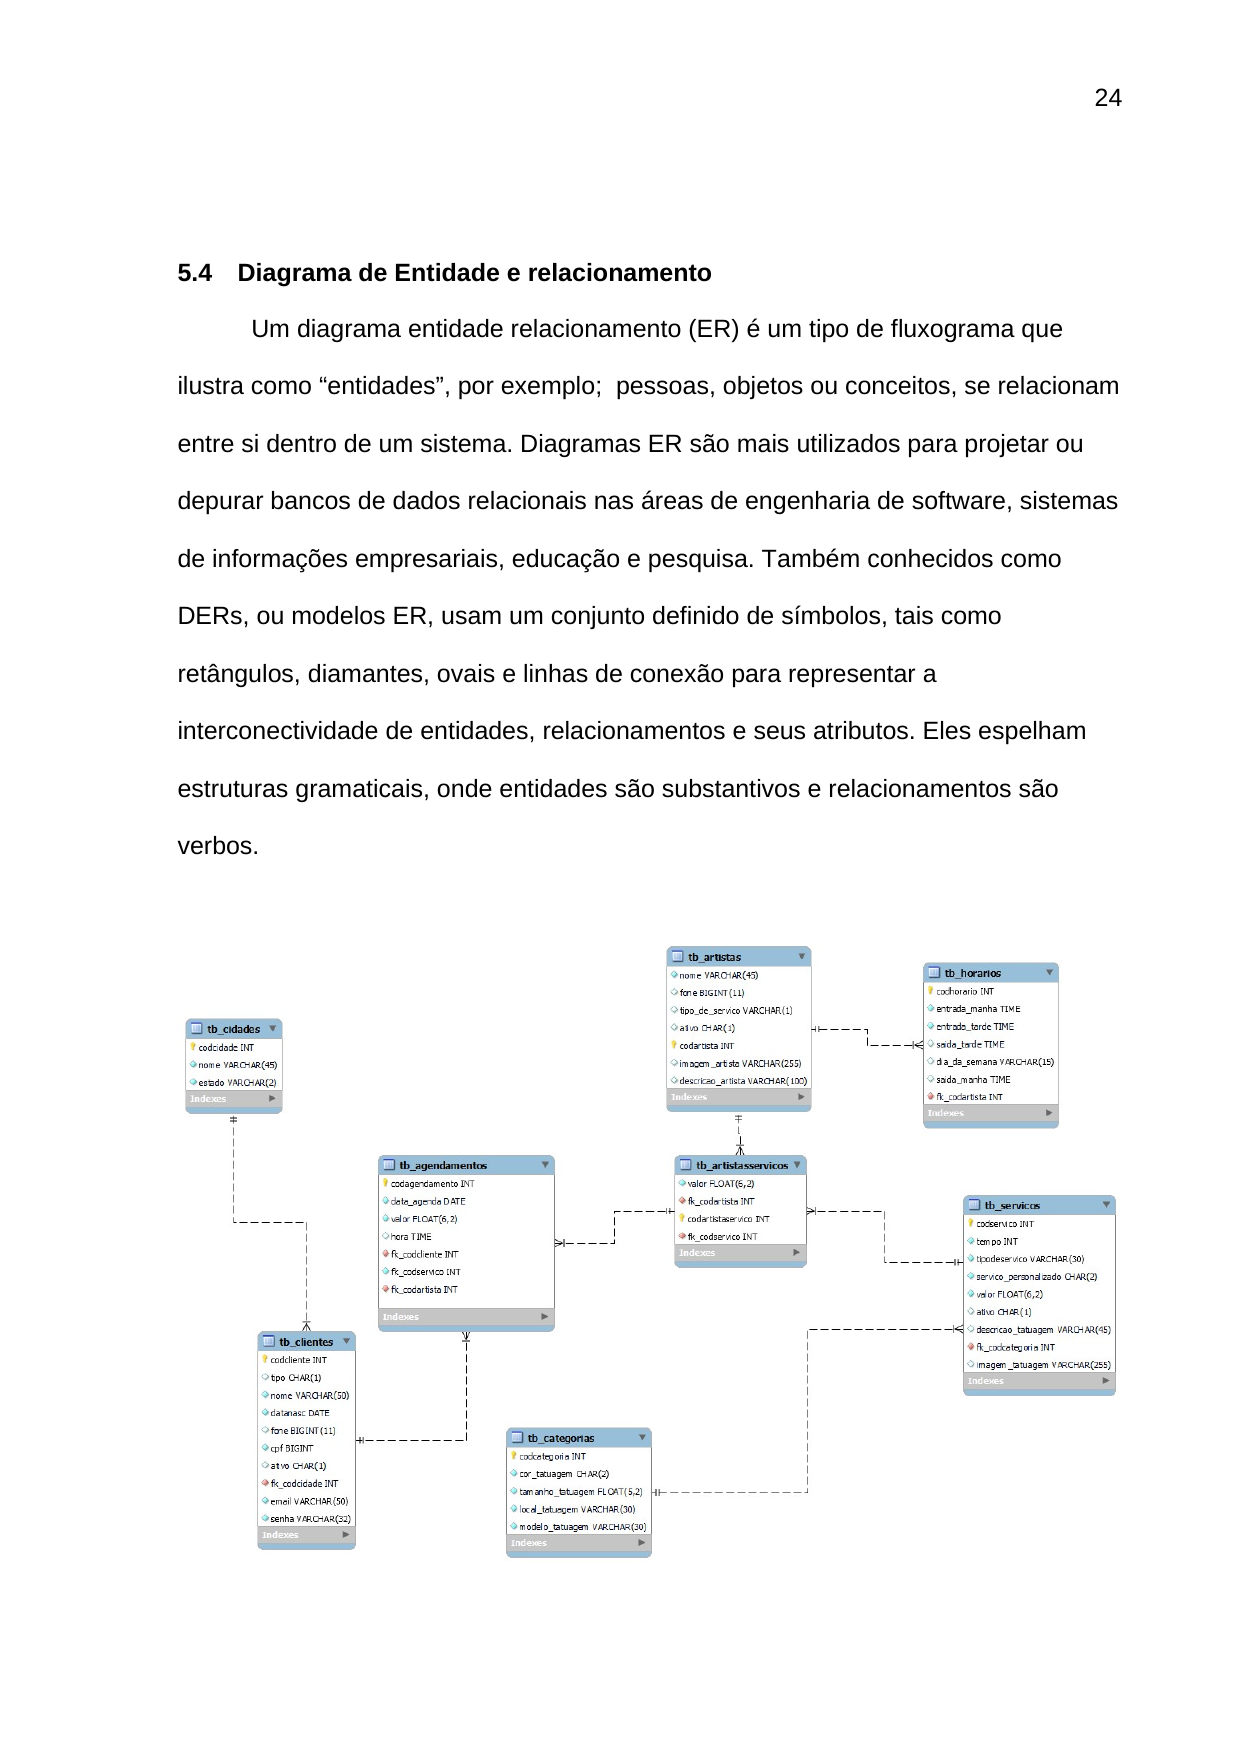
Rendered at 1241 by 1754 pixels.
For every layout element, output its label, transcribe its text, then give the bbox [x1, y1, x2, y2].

text Um diagrama entidade relacionamento (ER) é um tipo de fluxograma que ilustra como “entidades”, por exemplo; pessoas, objetos ou conceitos, se relacionam entre si dentro de um sistema. Diagramas ER são mais utilizados para projetar ou depurar bancos de dados relacionais nas áreas de engenharia de software, sistemas de informações empresariais, educação e pesquisa. Também conhecidos como DERs, ou modelos ER, usam um conjunto definido de símbolos, tais como retângulos, diamantes, ovais e linhas de conexão para representar a interconectividade de entidades, relacionamentos e seus atributos. Eles espelham estruturas gramaticais, onde entidades são substantivos e relacionamentos são verbos. [177, 314, 1122, 860]
subtitle Diagrama de Entidade e relacionamento [177, 258, 1122, 287]
picture [177, 946, 1123, 1573]
